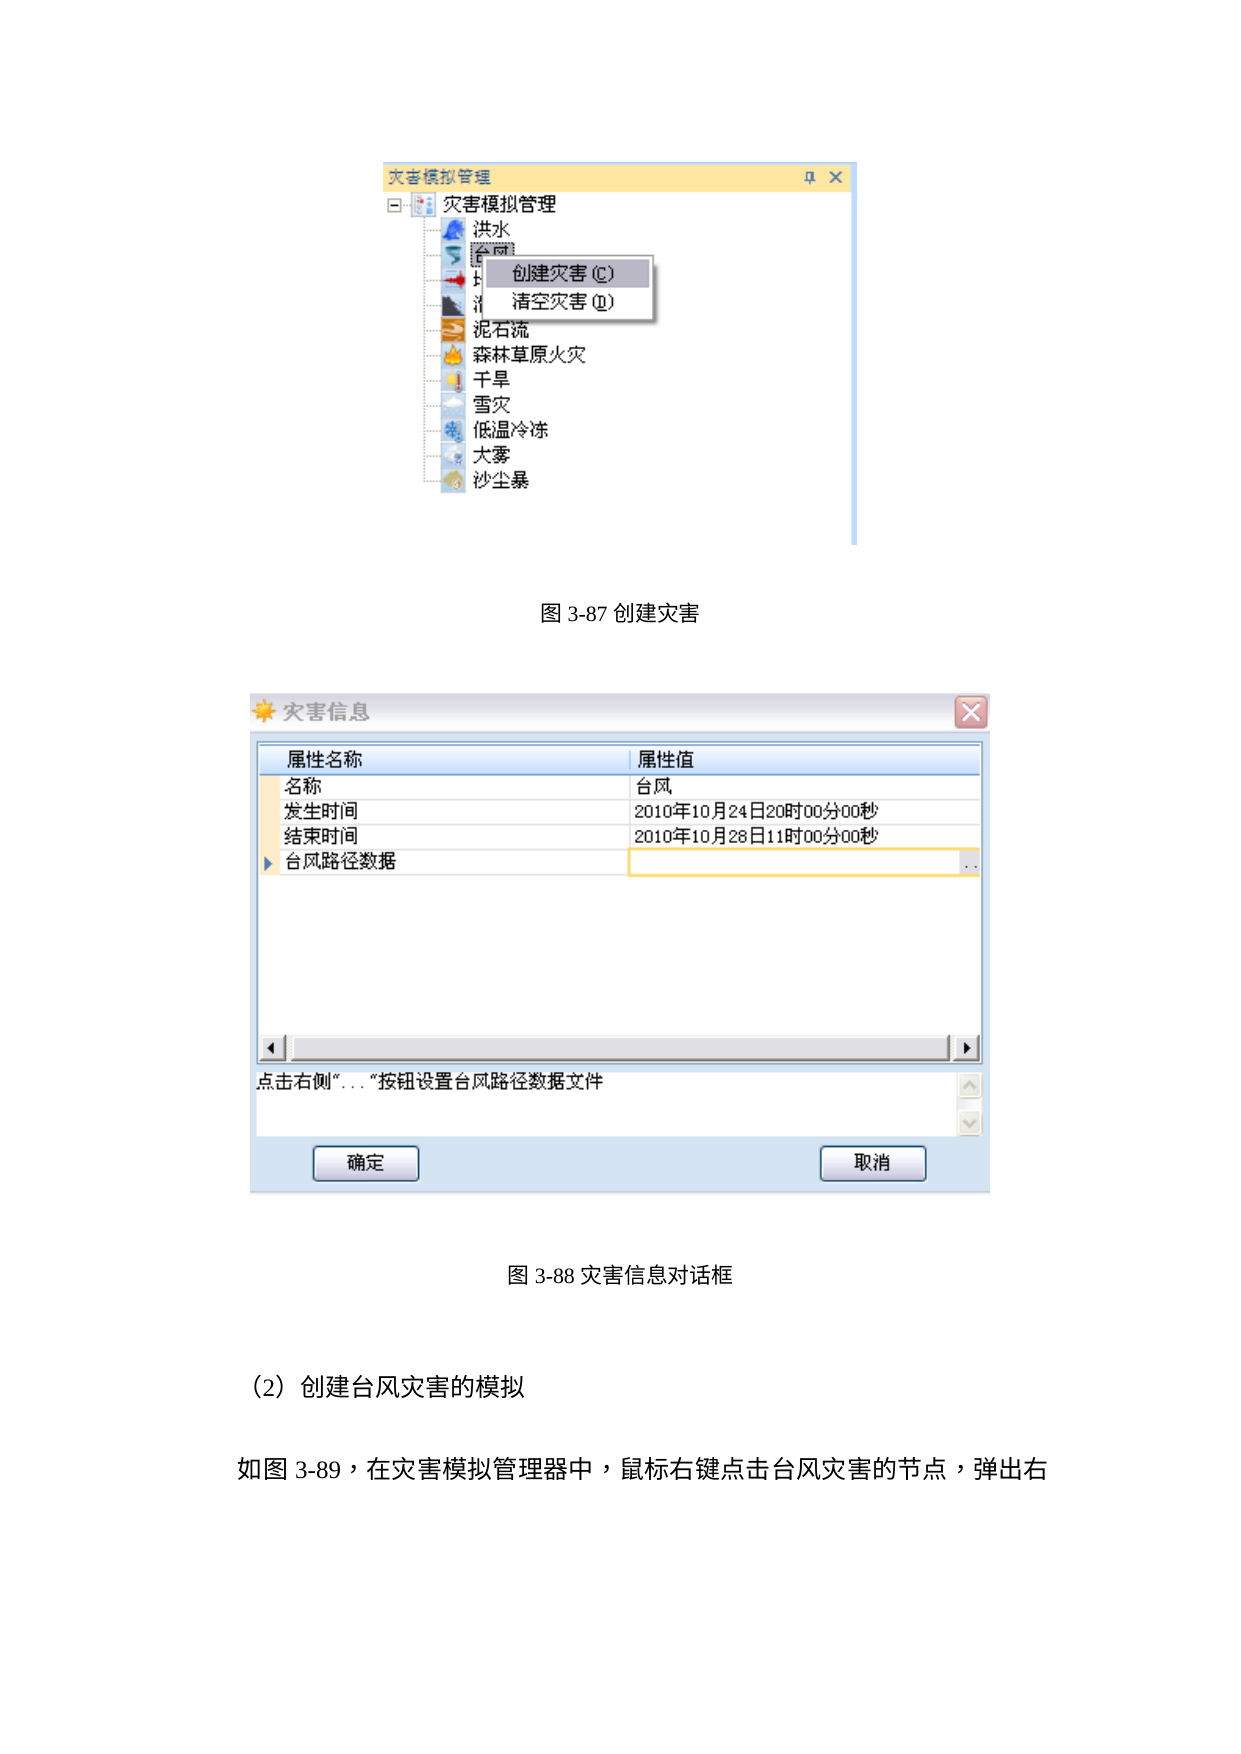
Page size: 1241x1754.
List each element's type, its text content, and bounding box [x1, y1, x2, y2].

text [187, 1436, 1050, 1501]
text （2）创建台风灾害的模拟 [187, 1354, 1050, 1419]
picture [383, 162, 858, 545]
picture [250, 693, 991, 1196]
